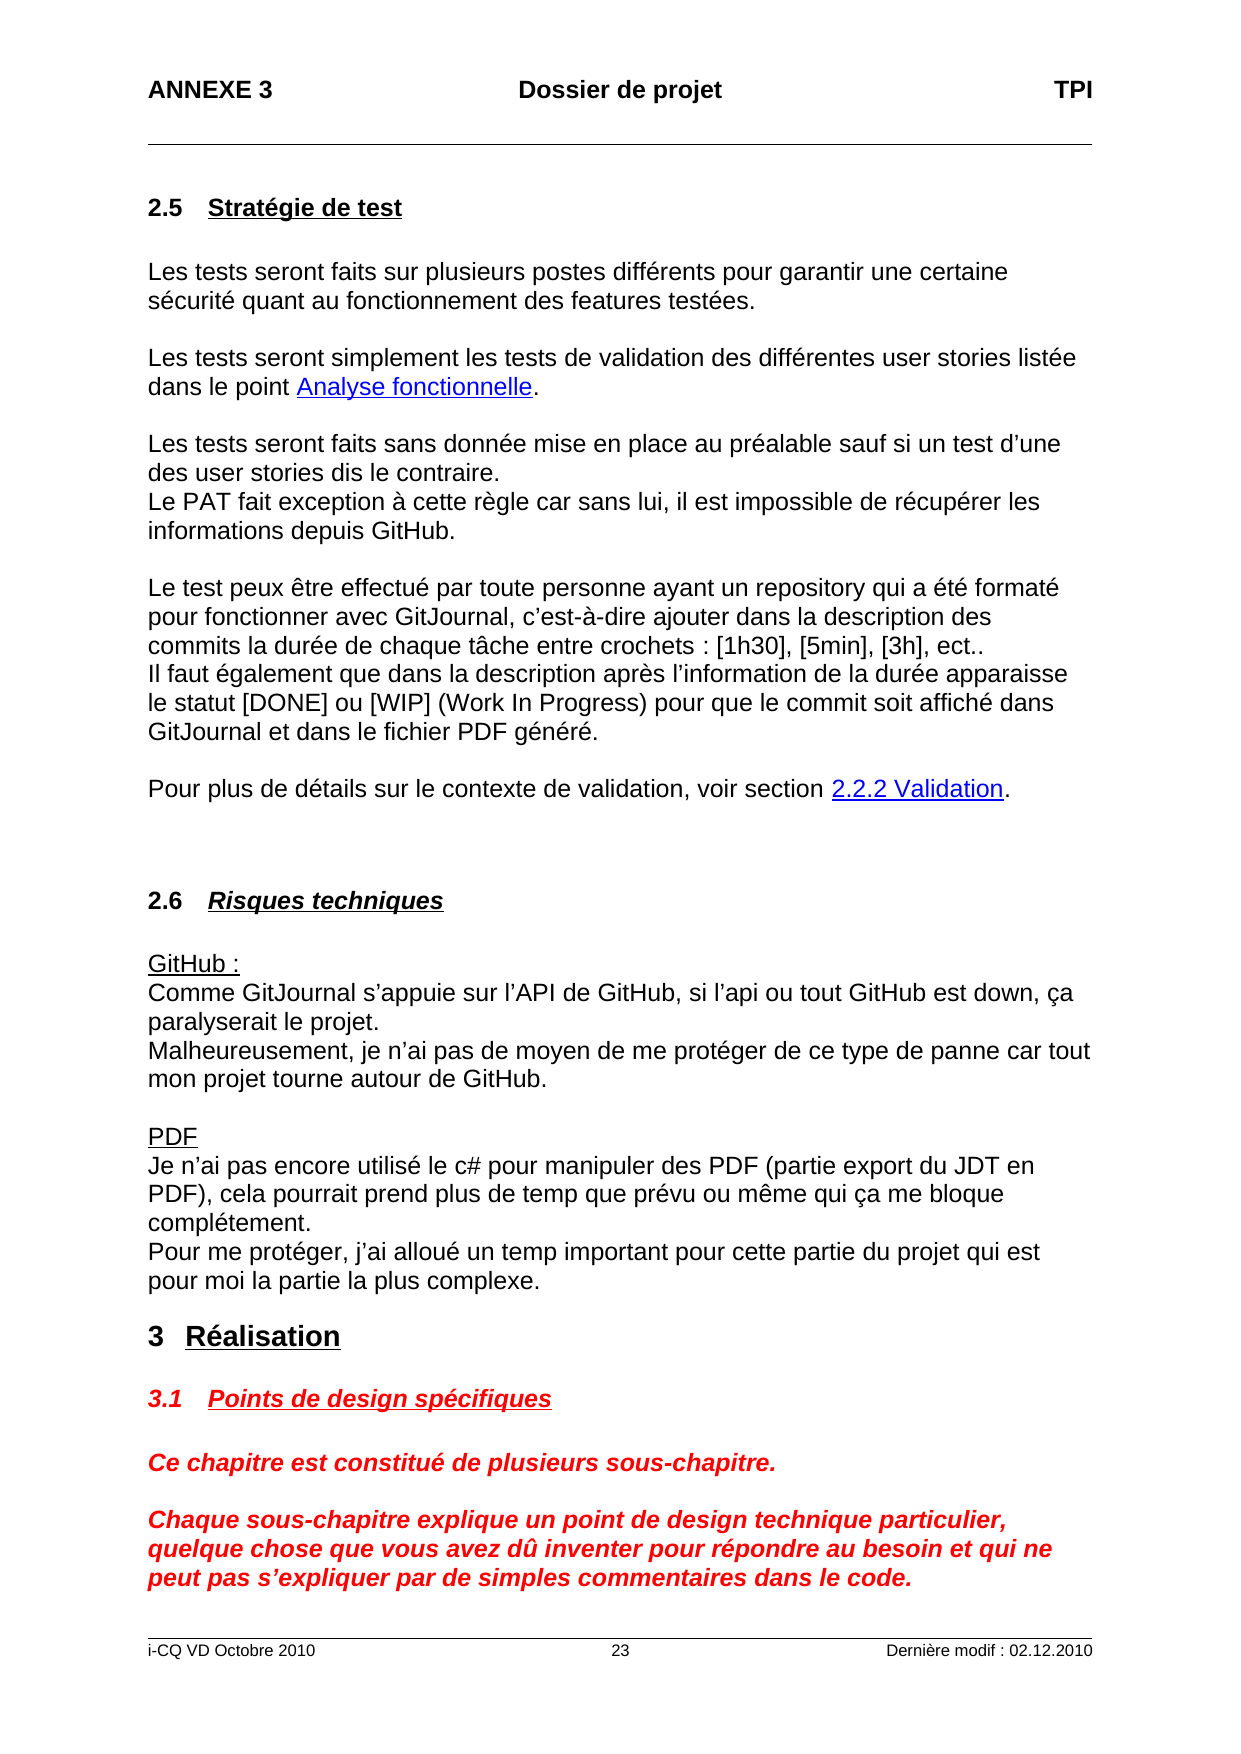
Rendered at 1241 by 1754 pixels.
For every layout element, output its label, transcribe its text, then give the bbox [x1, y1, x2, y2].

list paralyserait le projet. [148, 1007, 1092, 1036]
list GitHub : [148, 949, 1092, 978]
text Il faut également que dans la description après l’information de la durée apparaisse le statut [DONE] ou [WIP] (Work In Progress) pour que le commit soit affiché dans GitJournal et dans le fichier PDF généré. [148, 659, 1092, 746]
text Le test peux être effectué par toute personne ayant un repository qui a été formaté pour fonctionner avec GitJournal, c’est-à-dire ajouter dans la description des commits la durée de chaque tâche entre crochets : [1h30], [5min], [3h], ect.. [148, 573, 1092, 659]
text Les tests seront faits sans donnée mise en place au préalable sauf si un test d’une des user stories dis le contraire. [148, 429, 1092, 487]
subtitle Réalisation [148, 1319, 1092, 1353]
list PDF [148, 1122, 1092, 1151]
list Je n’ai pas encore utilisé le c# pour manipuler des PDF (partie export du JDT en PDF), cela pourrait prend plus de temp que prévu ou même qui ça me bloque complétement. [148, 1151, 1092, 1237]
text Chaque sous-chapitre explique un point de design technique particulier, quelque chose que vous avez dû inventer pour répondre au besoin et qui ne peut pas s’expliquer par de simples commentaires dans le code. [148, 1506, 1092, 1592]
text Le PAT fait exception à cette règle car sans lui, il est impossible de récupérer les informations depuis GitHub. [148, 487, 1092, 544]
subtitle Risques techniques [148, 886, 1092, 914]
list Comme GitJournal s’appuie sur l’API de GitHub, si l’api ou tout GitHub est down, ça [148, 978, 1092, 1007]
subtitle Points de design spécifiques [148, 1384, 1092, 1413]
list Malheureusement, je n’ai pas de moyen de me protéger de ce type de panne car tout mon projet tourne autour de GitHub. [148, 1036, 1092, 1093]
list Pour me protéger, j’ai alloué un temp important pour cette partie du projet qui est pour moi la partie la plus complexe. [148, 1237, 1092, 1294]
text Les tests seront faits sur plusieurs postes différents pour garantir une certaine sécurité quant au fonctionnement des features testées. [148, 257, 1092, 314]
subtitle Stratégie de test [148, 193, 1092, 222]
text Les tests seront simplement les tests de validation des différentes user stories listée dans le point Analyse fonctionnelle. [148, 343, 1092, 401]
text Ce chapitre est constitué de plusieurs sous-chapitre. [148, 1448, 1092, 1477]
text Pour plus de détails sur le contexte de validation, voir section 2.2.2 Validation. [148, 774, 1092, 803]
